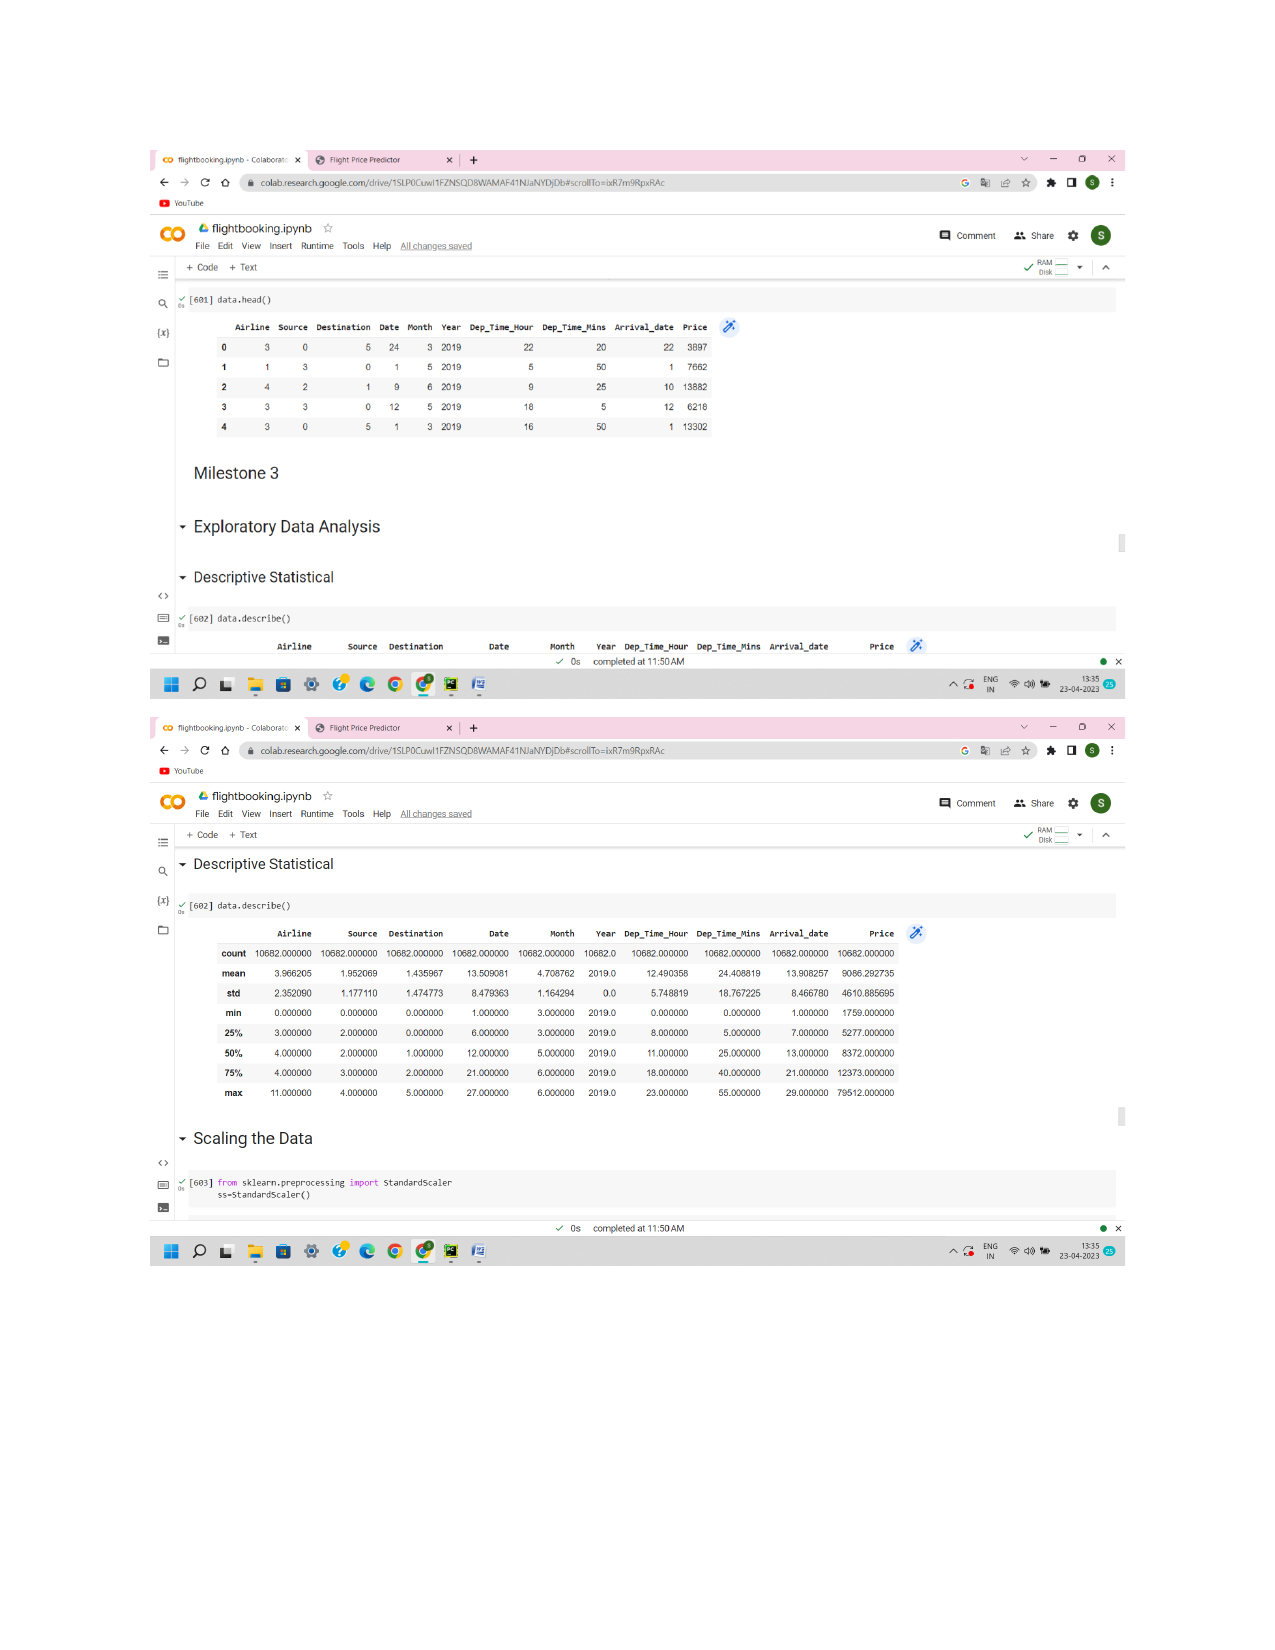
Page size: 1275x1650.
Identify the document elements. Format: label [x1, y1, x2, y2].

picture [150, 150, 1125, 699]
picture [150, 717, 1125, 1266]
